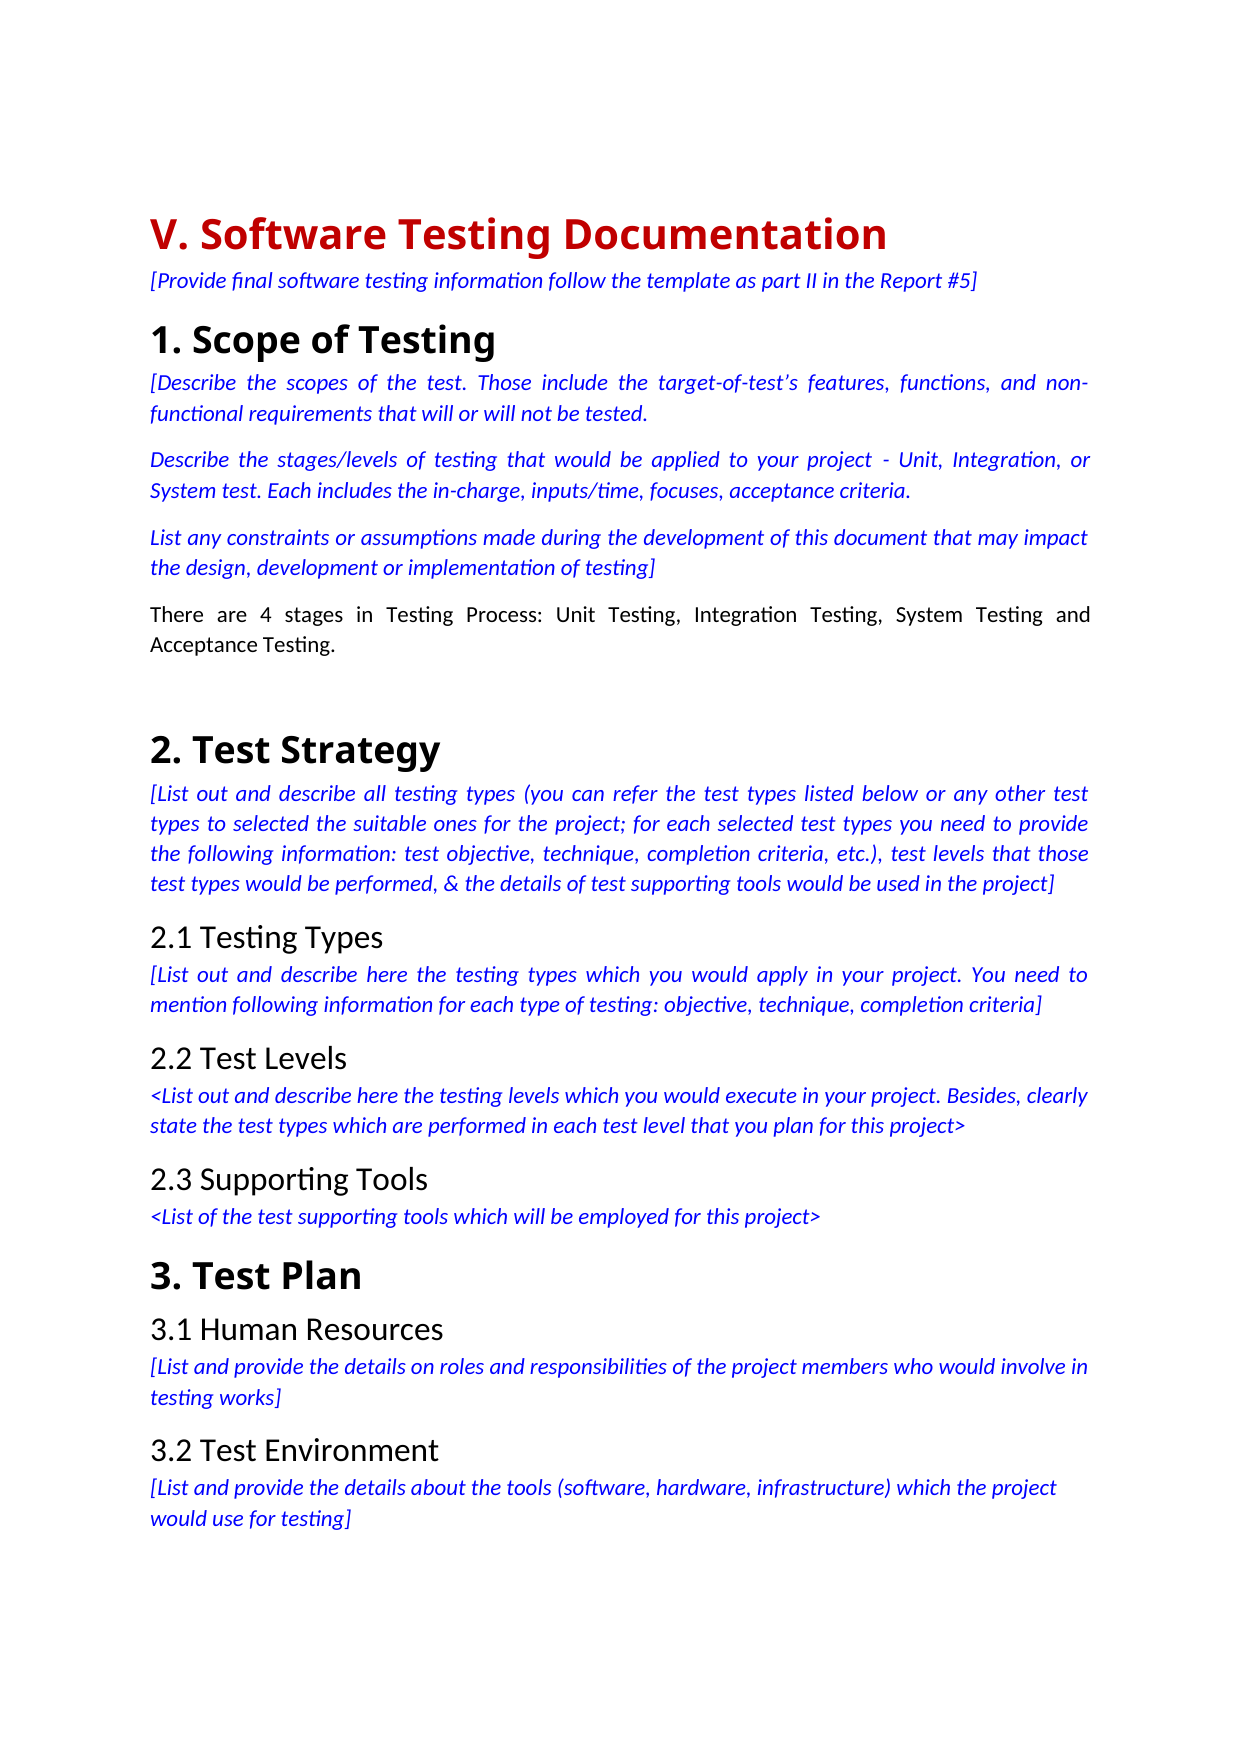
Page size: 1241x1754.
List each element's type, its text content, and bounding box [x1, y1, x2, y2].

text Describe the stages/levels of testing that would be applied to your project - Unit, Integration, or System test. Each includes the in-charge, inputs/time, focuses, acceptance criteria. [150, 446, 1093, 504]
text There are 4 stages in Testing Process: Unit Testing, Integration Testing, System Testing and Acceptance Testing. [150, 600, 1093, 658]
text [Provide final software testing information follow the template as part II in the Report #5] [150, 266, 1093, 294]
text List any constraints or assumptions made during the development of this document that may impact the design, development or implementation of testing] [150, 523, 1093, 581]
subtitle 3.1 Human Resources [150, 1308, 1093, 1349]
text [List out and describe here the testing types which you would apply in your project. You need to mention following information for each type of testing: objective, technique, completion criteria] [150, 960, 1093, 1018]
subtitle 3.2 Test Environment [150, 1429, 1093, 1470]
text [List out and describe all testing types (you can refer the test types listed below or any other test types to selected the suitable ones for the project; for each selected test types you need to provide the following information: test objective, technique, completion criteria, etc.), test levels that those test types would be performed, & the details of test supporting tools would be used in the project] [150, 779, 1093, 897]
subtitle 2.3 Supporting Tools [150, 1158, 1093, 1199]
text <List of the test supporting tools which will be employed for this project> [150, 1202, 1093, 1230]
text <List out and describe here the testing levels which you would execute in your project. Besides, clearly state the test types which are performed in each test level that you plan for this project> [150, 1081, 1093, 1139]
subtitle 1. Scope of Testing [150, 313, 1093, 364]
text [Describe the scopes of the test. Those include the target-of-test’s features, functions, and non-functional requirements that will or will not be tested. [150, 368, 1093, 427]
text [List and provide the details on roles and responsibilities of the project members who would involve in testing works] [150, 1352, 1093, 1411]
subtitle 2. Test Strategy [150, 724, 1093, 775]
subtitle V. Software Testing Documentation [150, 205, 1093, 262]
subtitle 2.2 Test Levels [150, 1037, 1093, 1078]
subtitle 2.1 Testing Types [150, 916, 1093, 957]
text [List and provide the details about the tools (software, hardware, infrastructure) which the project would use for testing] [150, 1473, 1093, 1532]
subtitle 3. Test Plan [150, 1249, 1093, 1300]
